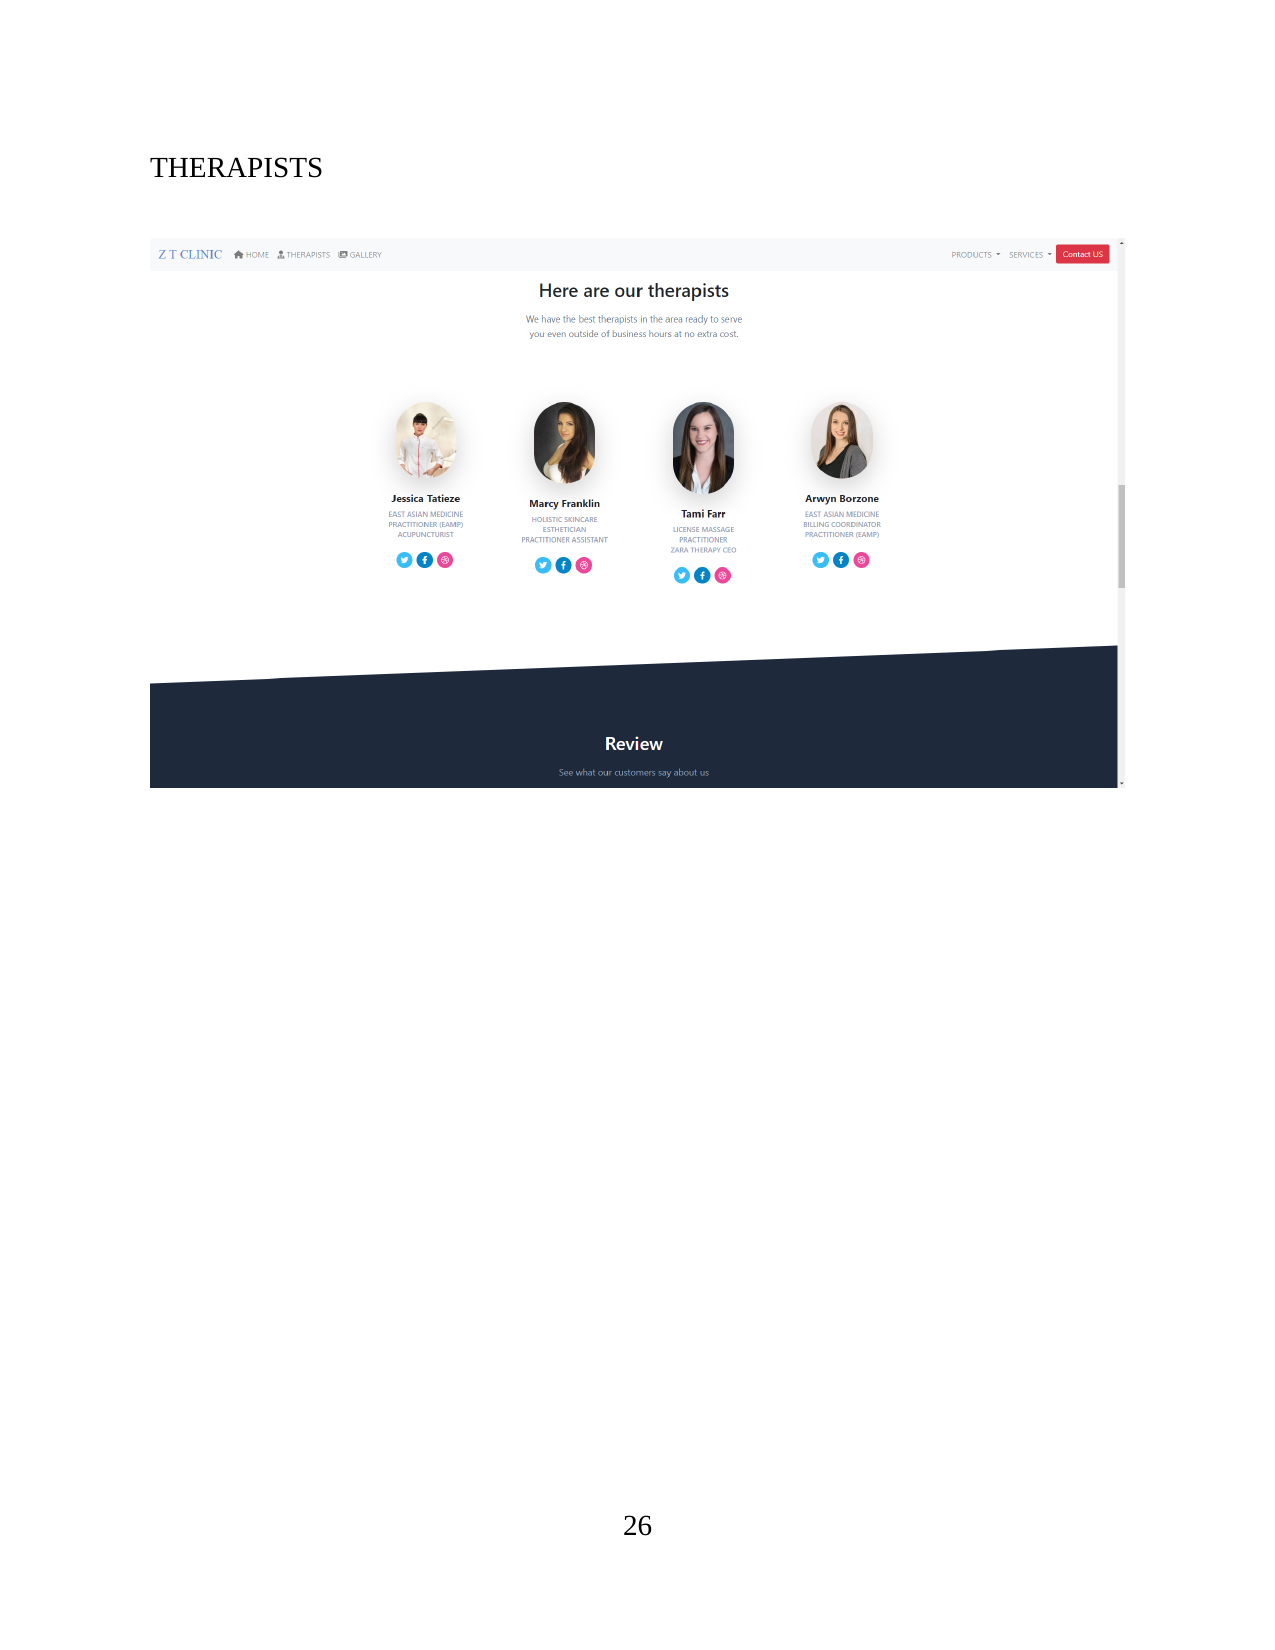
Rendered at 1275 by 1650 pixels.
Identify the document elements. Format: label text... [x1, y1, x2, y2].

text THERAPISTS [150, 150, 1125, 220]
picture [150, 238, 1125, 788]
